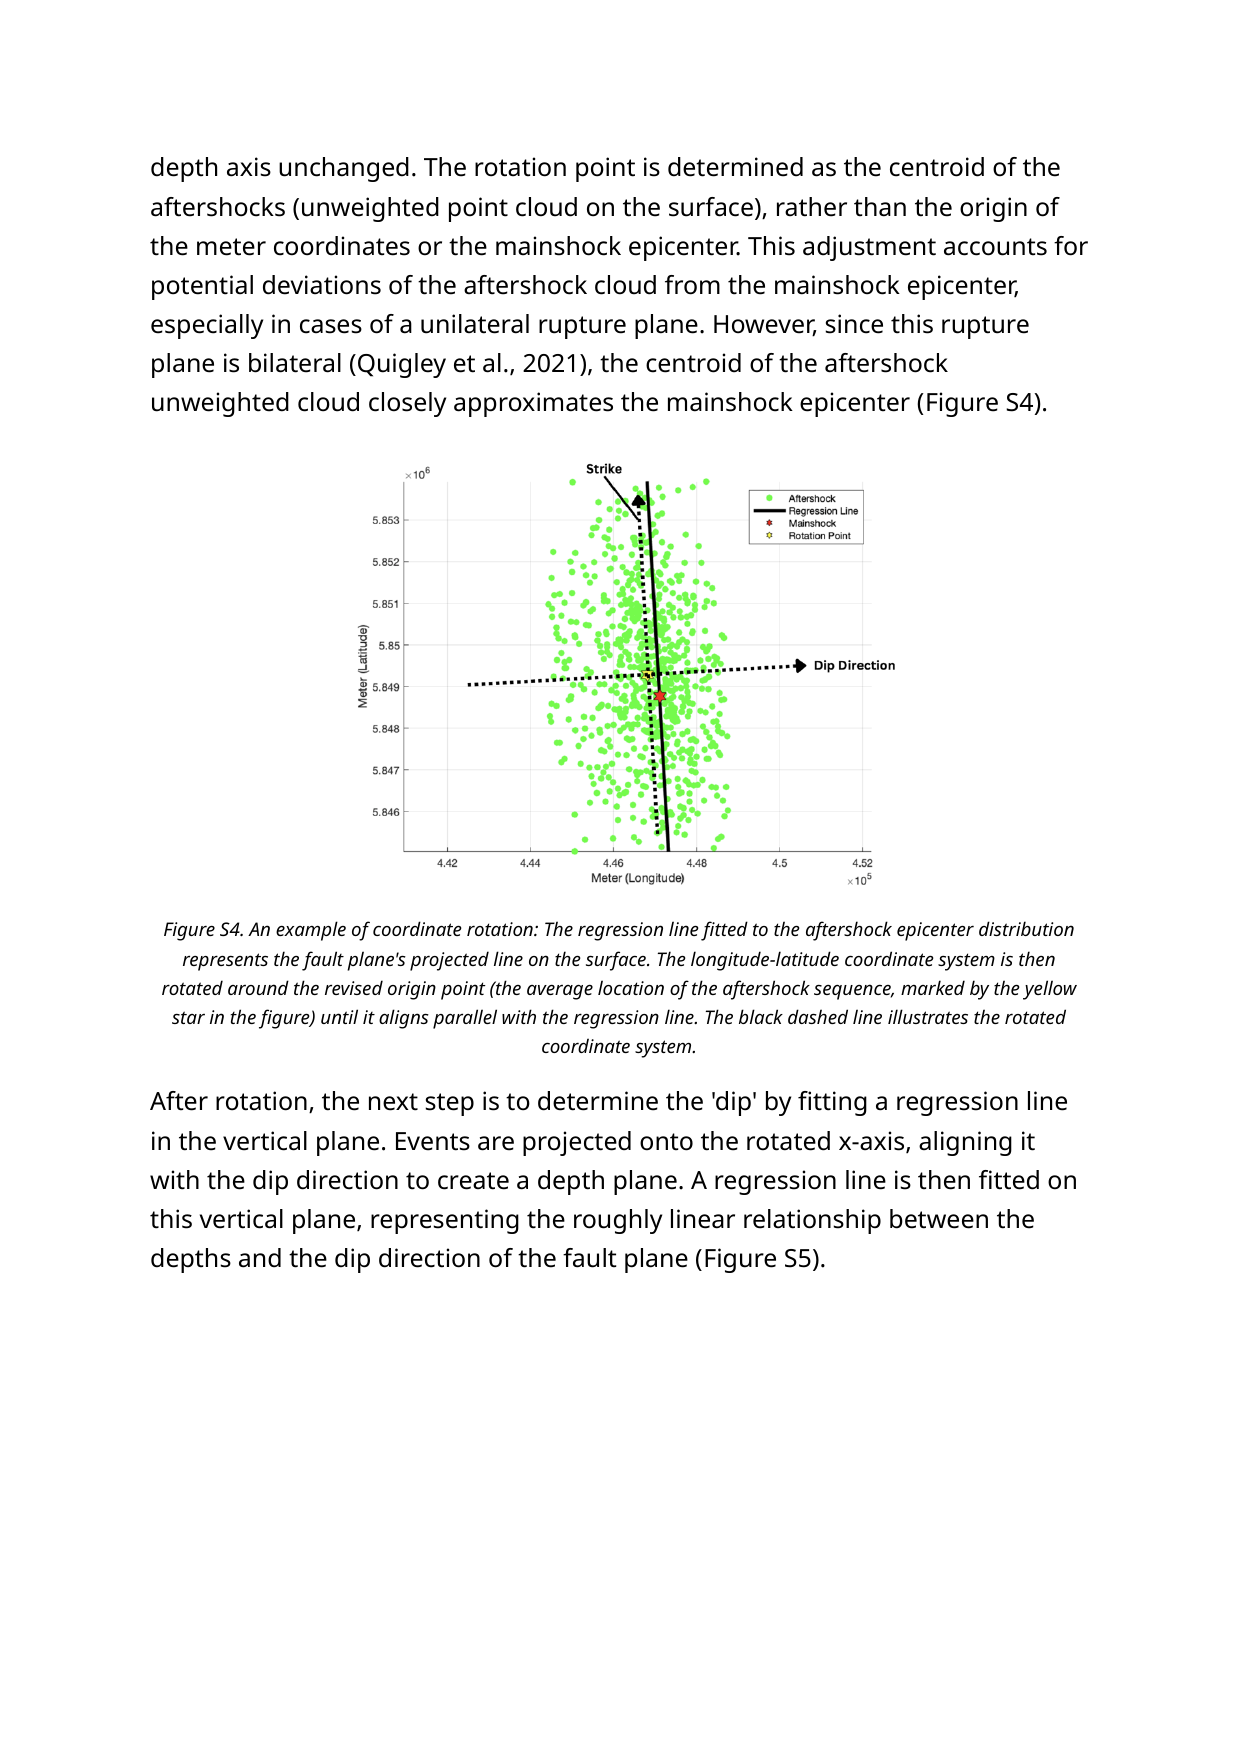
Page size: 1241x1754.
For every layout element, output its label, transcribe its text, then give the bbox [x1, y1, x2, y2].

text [150, 150, 1090, 419]
picture [339, 440, 902, 895]
